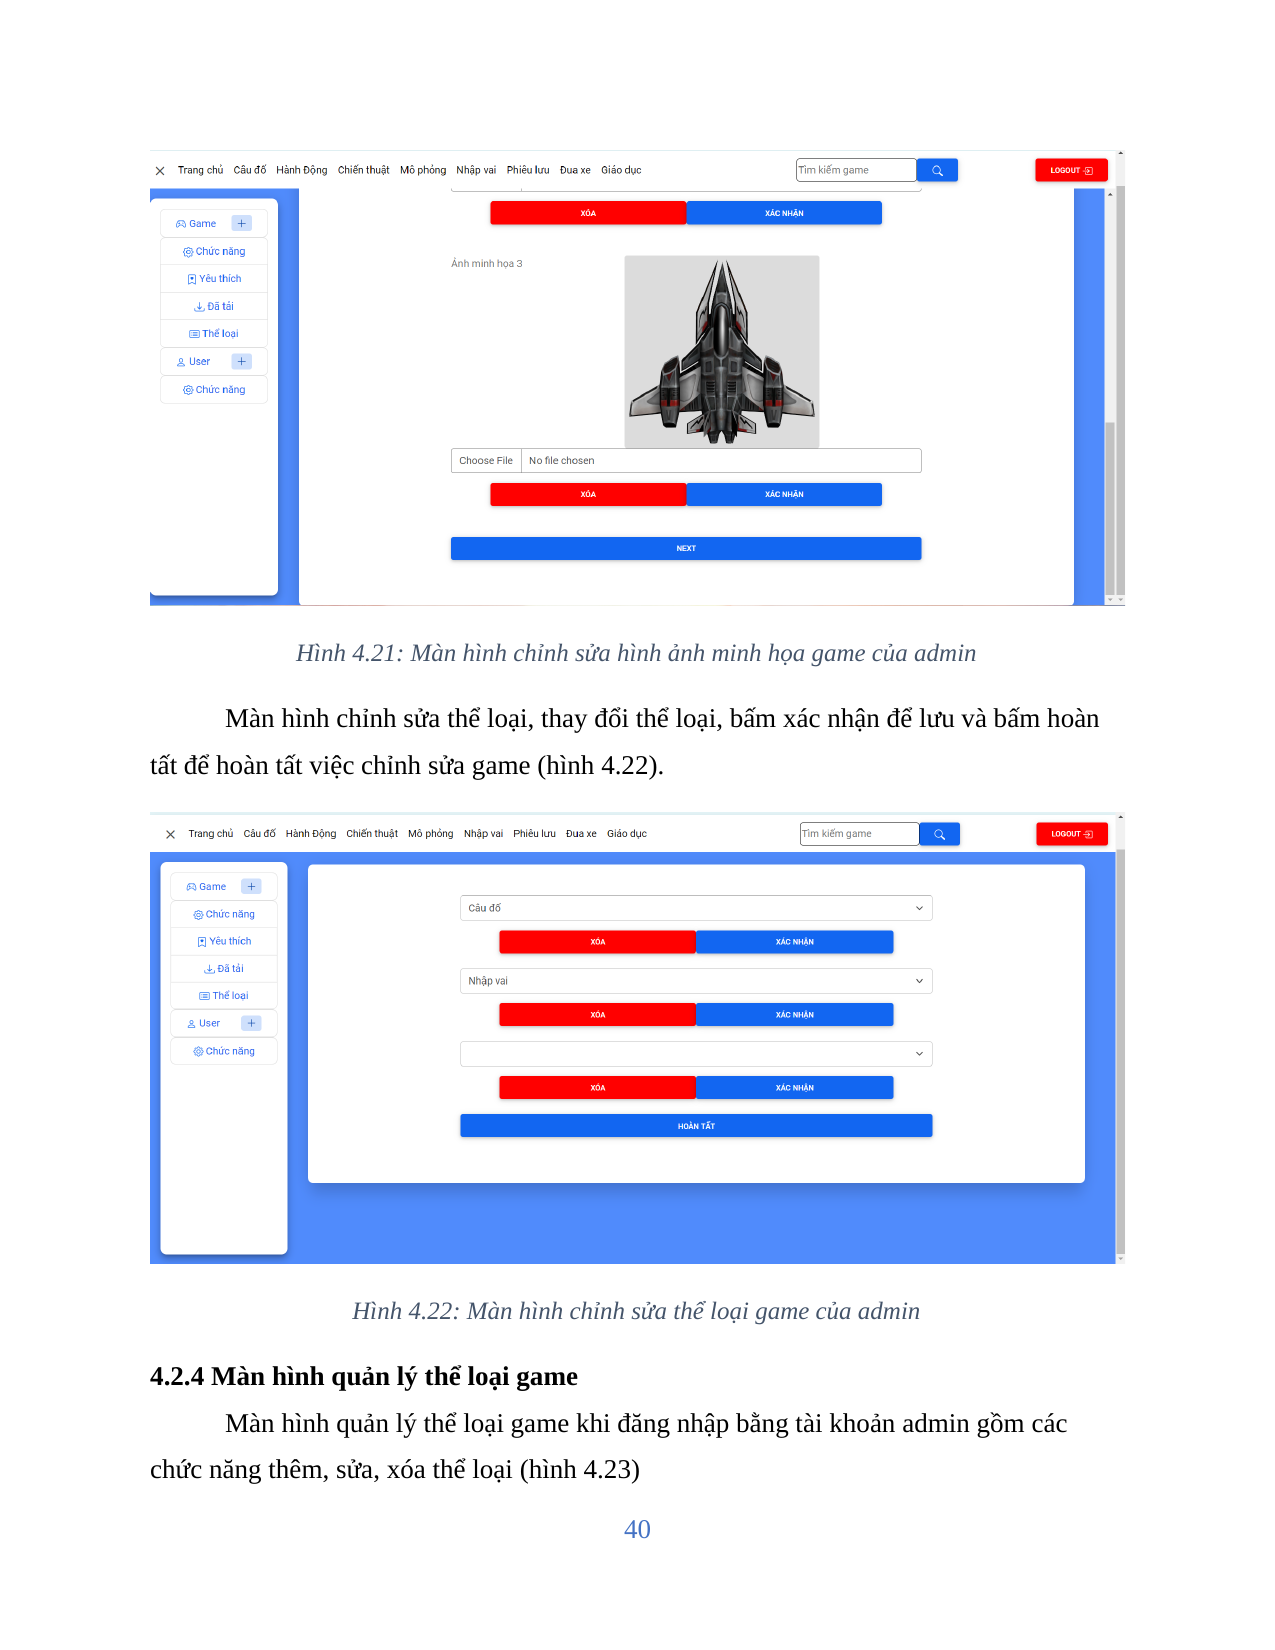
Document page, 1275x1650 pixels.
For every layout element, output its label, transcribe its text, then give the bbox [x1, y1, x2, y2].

subtitle 4.2.4 Màn hình quản lý thể loại game [150, 1360, 1125, 1391]
picture [150, 150, 1125, 606]
text Hình 4.22: Màn hình chỉnh sửa thể loại game của admin [150, 1296, 1125, 1325]
text Hình 4.21: Màn hình chỉnh sửa hình ảnh minh họa game của admin [150, 638, 1125, 667]
text Màn hình quản lý thể loại game khi đăng nhập bằng tài khoản admin gồm các chức năng thêm, sửa, xóa thể loại (hình 4.23) [150, 1407, 1125, 1485]
picture [150, 812, 1125, 1264]
text Màn hình chỉnh sửa thể loại, thay đổi thể loại, bấm xác nhận để lưu và bấm hoàn tất để hoàn tất việc chỉnh sửa game (hình 4.22). [150, 702, 1125, 780]
